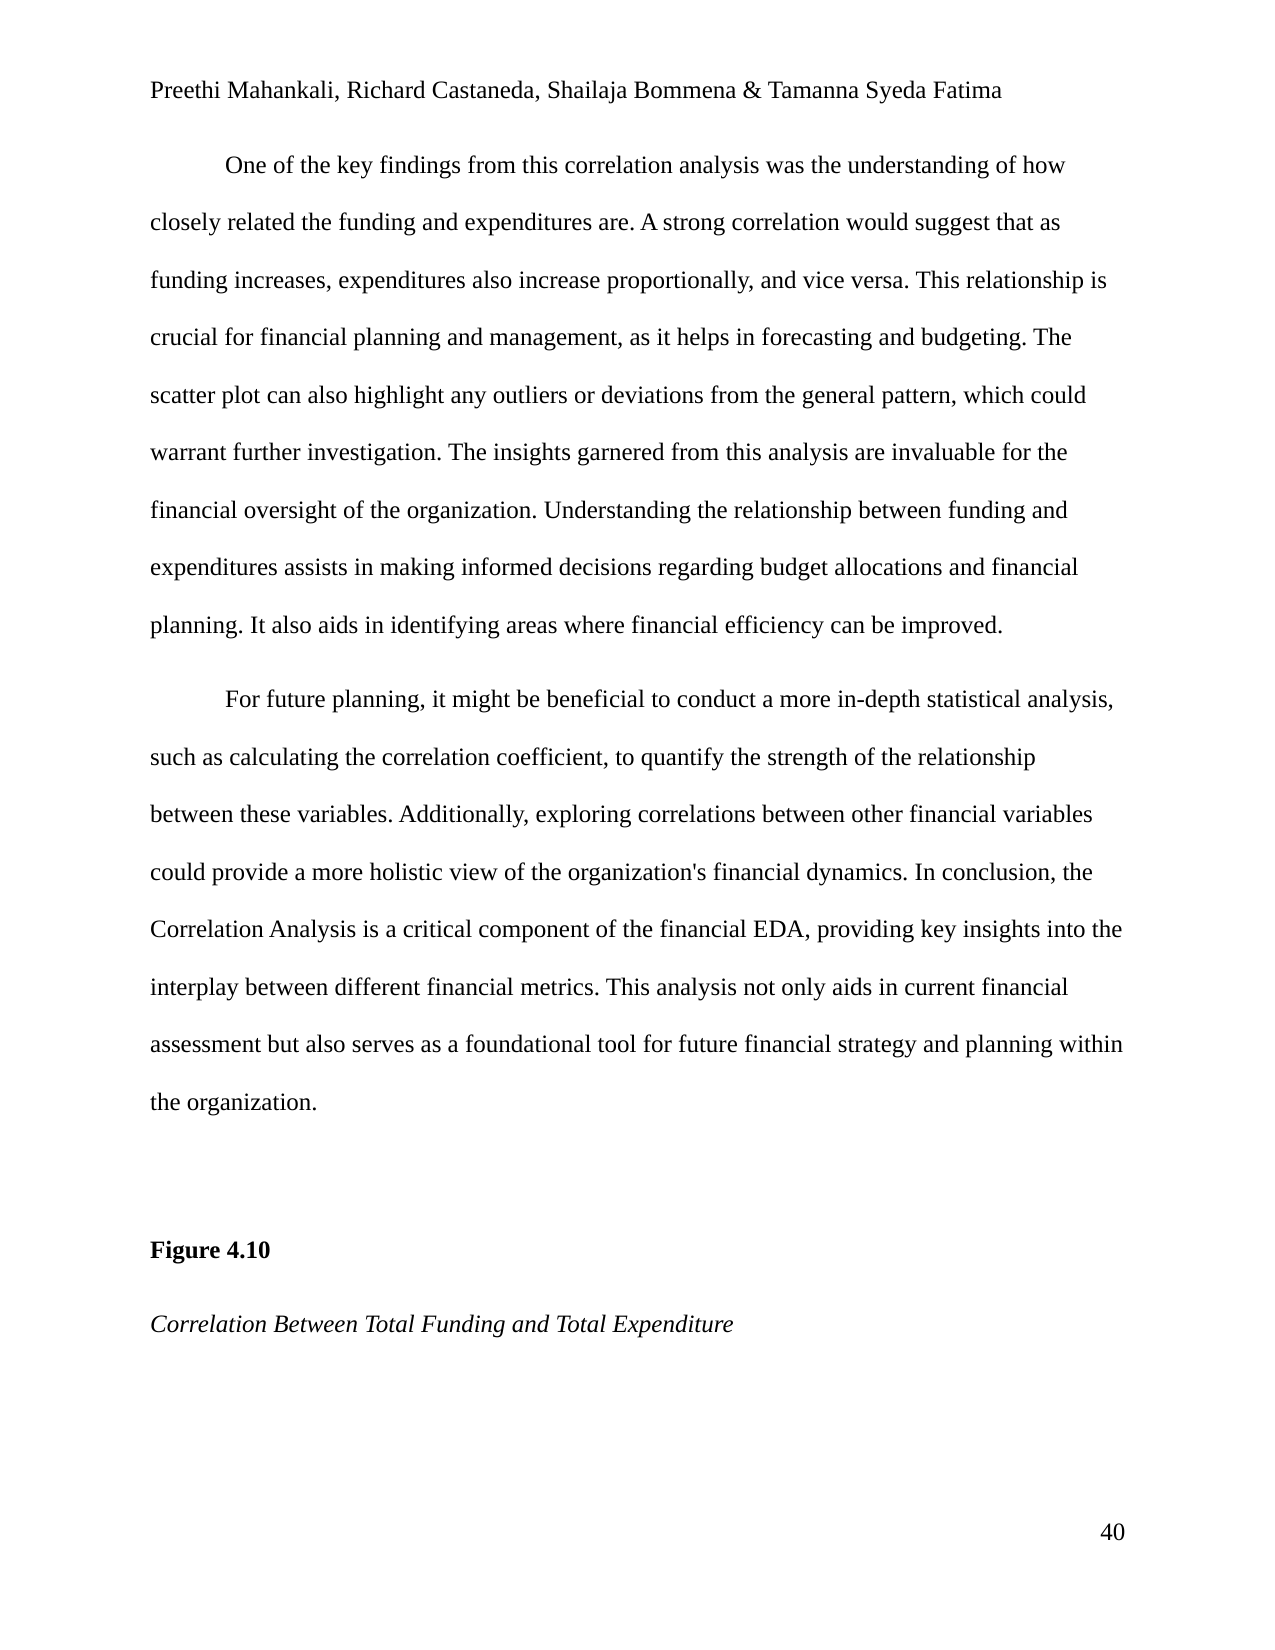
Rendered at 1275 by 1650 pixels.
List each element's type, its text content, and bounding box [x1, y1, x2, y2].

text Figure 4.10 [150, 1235, 1125, 1264]
text For future planning, it might be beneficial to conduct a more in-depth statistical analysis, such as calculating the correlation coefficient, to quantify the strength of the relationship between these variables. Additionally, exploring correlations between other financial variables could provide a more holistic view of the organization's financial dynamics. In conclusion, the Correlation Analysis is a critical component of the financial EDA, providing key insights into the interplay between different financial metrics. This analysis not only aids in current financial assessment but also serves as a foundational tool for future financial strategy and planning within the organization. [150, 684, 1125, 1115]
text Correlation Between Total Funding and Total Expenditure [150, 1309, 1125, 1338]
text One of the key findings from this correlation analysis was the understanding of how closely related the funding and expenditures are. A strong correlation would suggest that as funding increases, expenditures also increase proportionally, and vice versa. This relationship is crucial for financial planning and management, as it helps in forecasting and budgeting. The scatter plot can also highlight any outliers or deviations from the general pattern, which could warrant further investigation. The insights garnered from this analysis are invaluable for the financial oversight of the organization. Understanding the relationship between funding and expenditures assists in making informed decisions regarding budget allocations and financial planning. It also aids in identifying areas where financial efficiency can be improved. [150, 150, 1125, 639]
